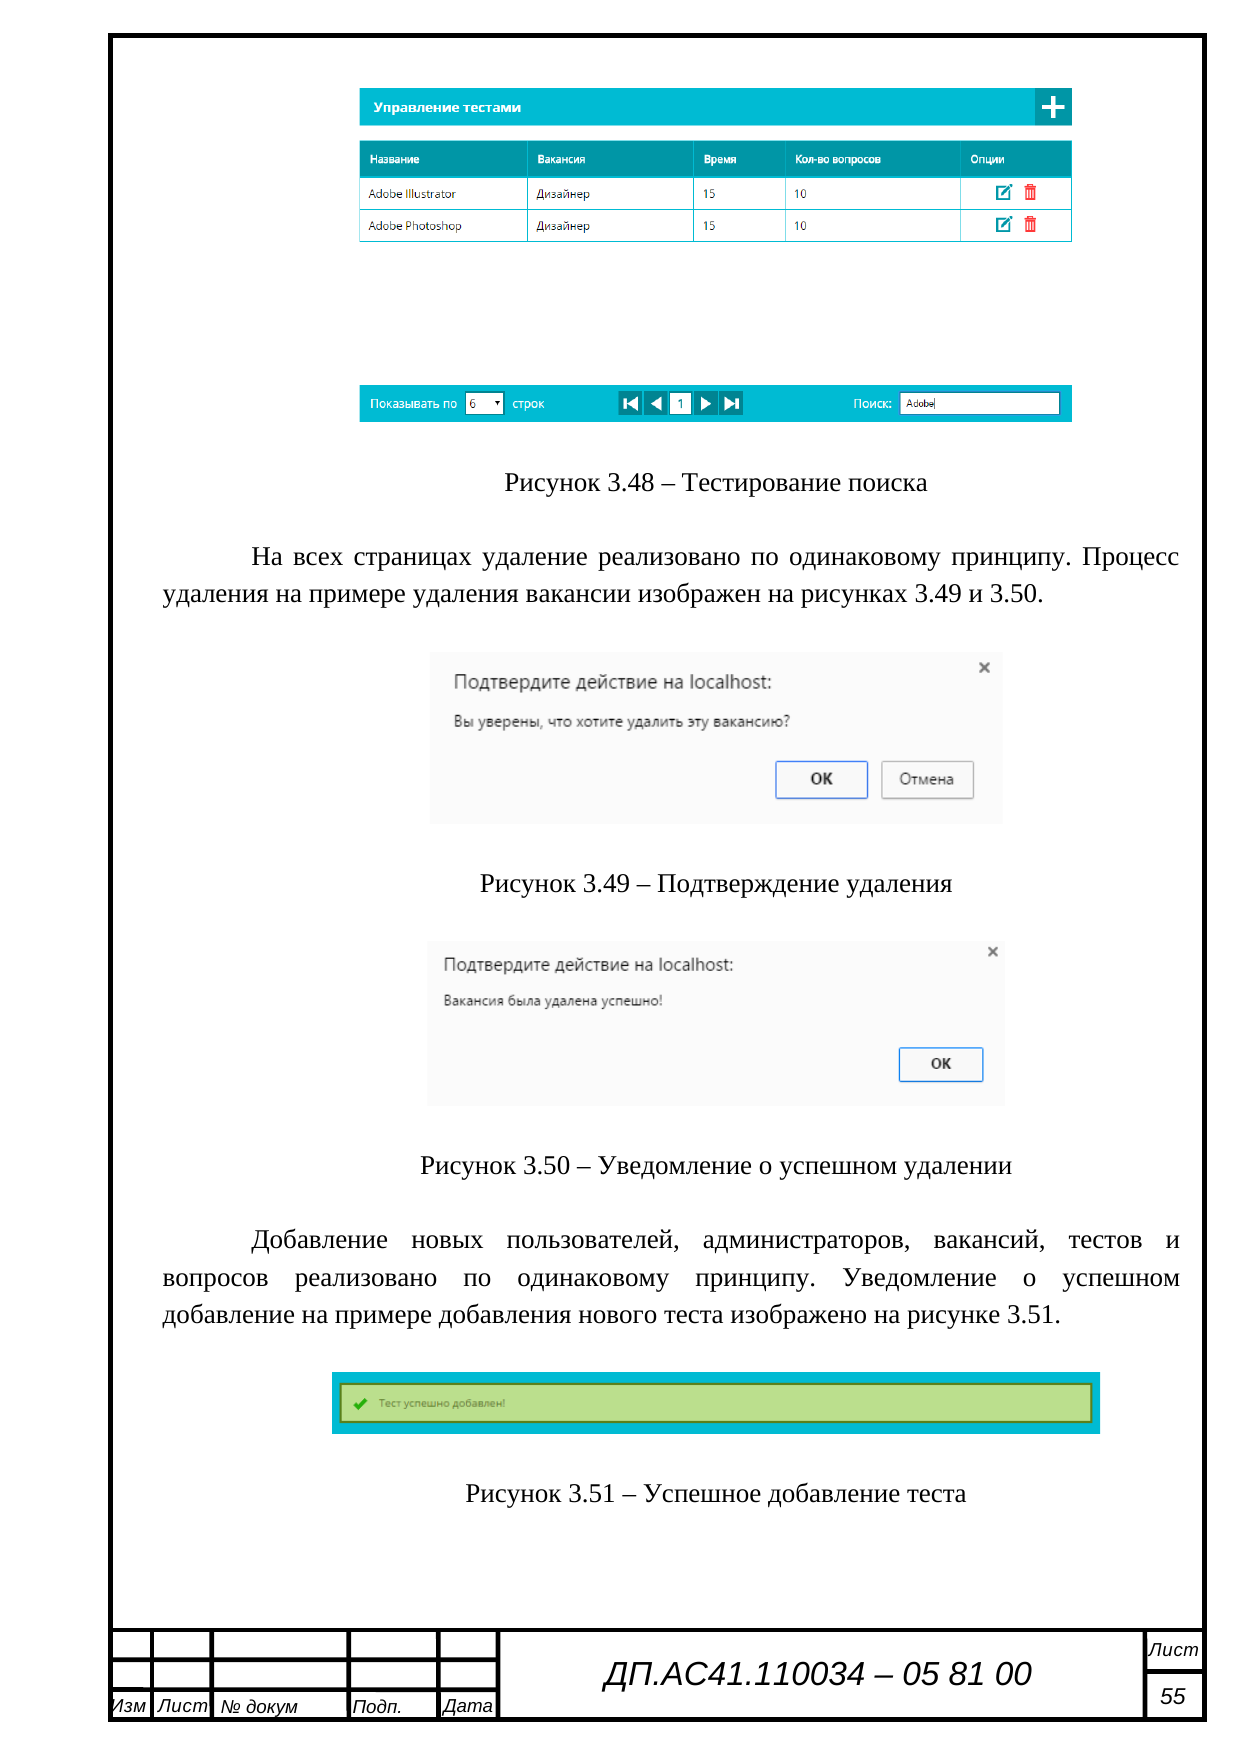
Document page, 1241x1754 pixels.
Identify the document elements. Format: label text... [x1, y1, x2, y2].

picture [427, 941, 1005, 1106]
picture [359, 88, 1073, 423]
picture [332, 1372, 1101, 1434]
text Рисунок 3.49 – Подтверждение удаления [162, 867, 1181, 898]
text Рисунок 3.50 – Уведомление о успешном удалении [162, 1149, 1181, 1180]
text Добавление новых пользователей, администраторов, вакансий, тестов и вопросов реализовано по одинаковому принципу. Уведомление о успешном добавление на примере добавления нового теста изображено на рисунке 3.51. [162, 1223, 1181, 1329]
picture [429, 652, 1003, 824]
text Рисунок 3.51 – Успешное добавление теста [162, 1477, 1181, 1508]
text На всех страницах удаление реализовано по одинаковому принципу. Процесс удаления на примере удаления вакансии изображен на рисунках 3.49 и 3.50. [162, 540, 1181, 609]
text Рисунок 3.48 – Тестирование поиска [162, 466, 1181, 497]
